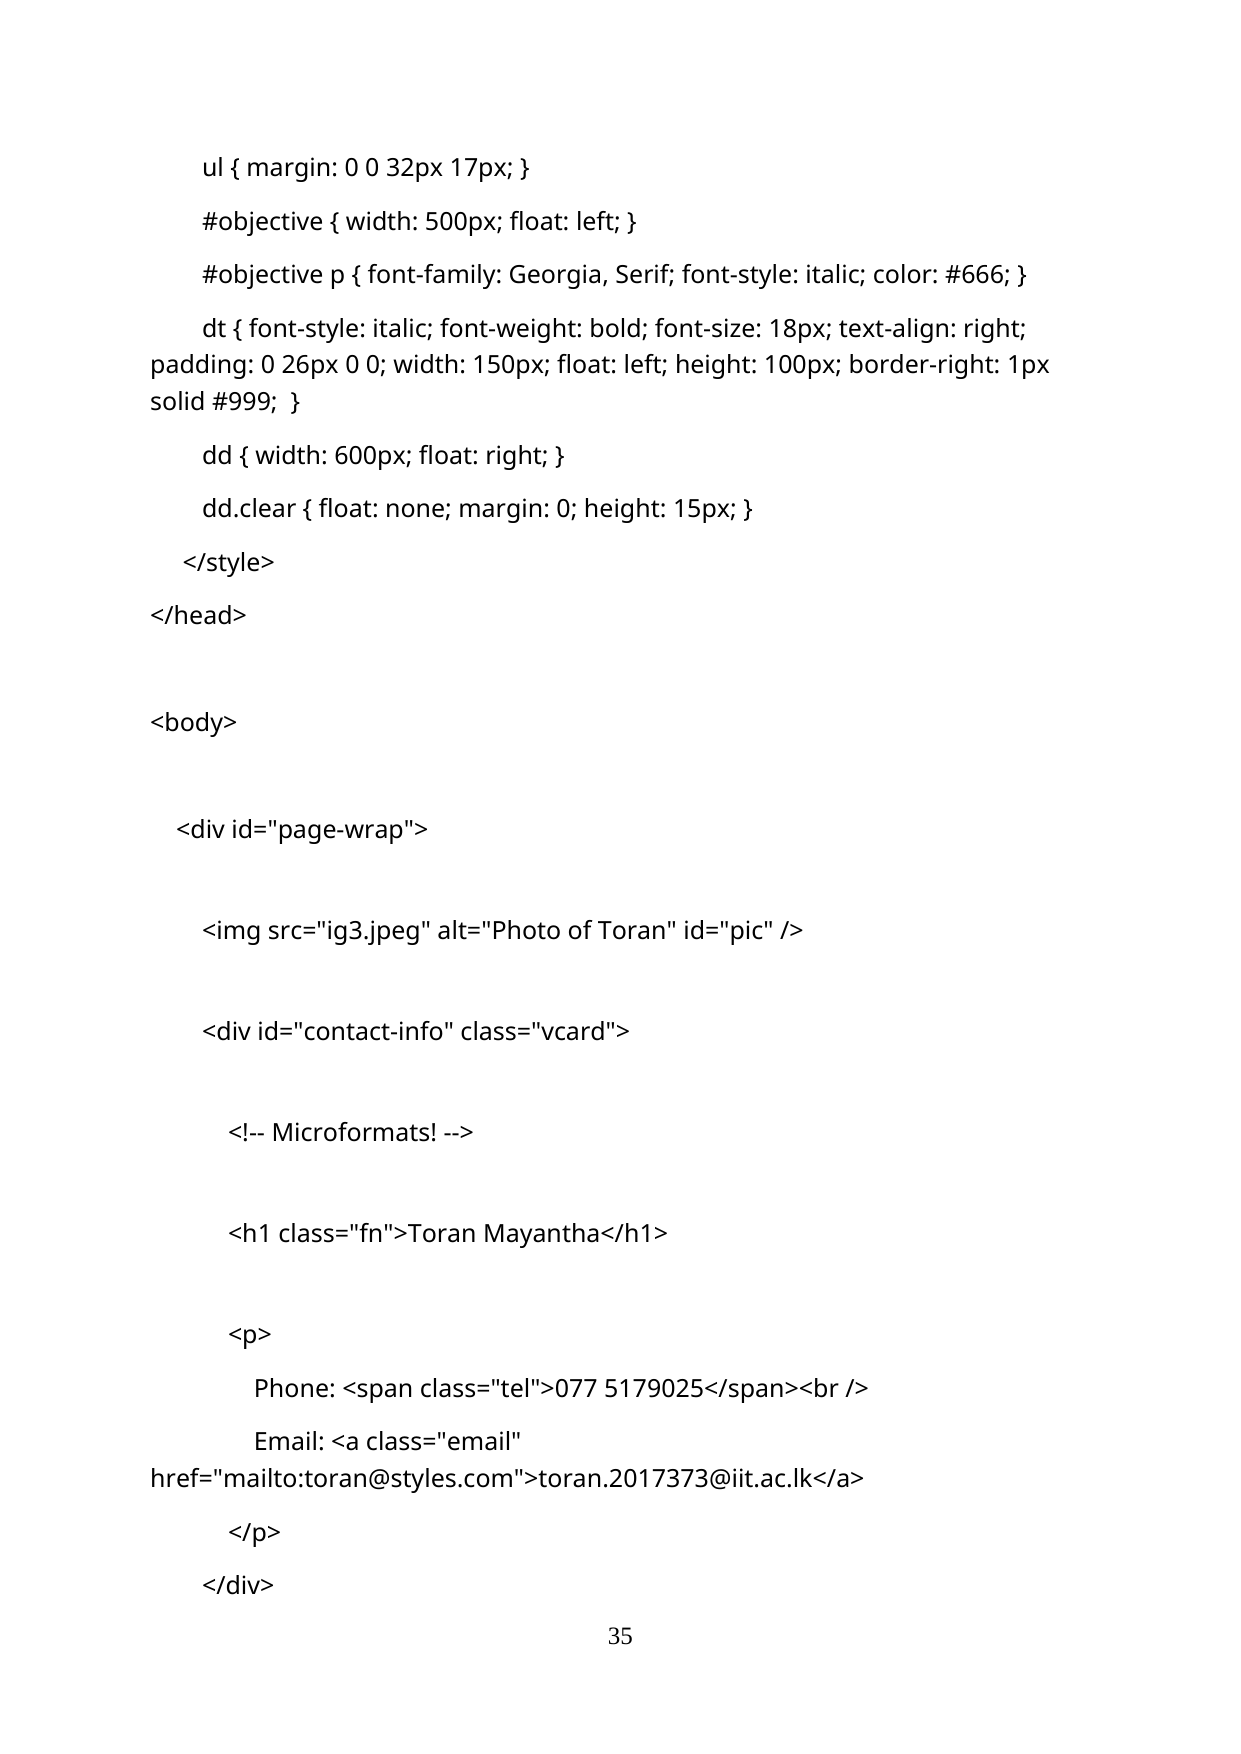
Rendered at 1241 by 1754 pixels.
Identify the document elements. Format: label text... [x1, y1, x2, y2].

text </div> [150, 1568, 1090, 1602]
text dd { width: 600px; float: right; } [150, 437, 1090, 471]
text ul { margin: 0 0 32px 17px; } [150, 150, 1090, 184]
text </head> [150, 598, 1090, 632]
text #objective p { font-family: Georgia, Serif; font-style: italic; color: #666; } [150, 257, 1090, 291]
text Phone: <span class="tel">077 5179025</span><br /> [150, 1371, 1090, 1404]
text <div id="contact-info" class="vcard"> [150, 1014, 1090, 1048]
text <img src="ig3.jpeg" alt="Photo of Toran" id="pic" /> [150, 912, 1090, 947]
text <div id="page-wrap"> [150, 811, 1090, 845]
text dt { font-style: italic; font-weight: bold; font-size: 18px; text-align: right; padding: 0 26px 0 0; width: 150px; float: left; height: 100px; border-right: 1px solid #999; } [150, 310, 1090, 418]
text </style> [150, 544, 1090, 578]
text dd.clear { float: none; margin: 0; height: 15px; } [150, 491, 1090, 525]
text <p> [150, 1317, 1090, 1351]
text #objective { width: 500px; float: left; } [150, 203, 1090, 237]
text Email: <a class="email" href="mailto:toran@styles.com">toran.2017373@iit.ac.lk</a> [150, 1424, 1090, 1495]
text <!-- Microformats! --> [150, 1115, 1090, 1149]
text <h1 class="fn">Toran Mayantha</h1> [150, 1216, 1090, 1250]
text </p> [150, 1514, 1090, 1548]
text <body> [150, 704, 1090, 738]
